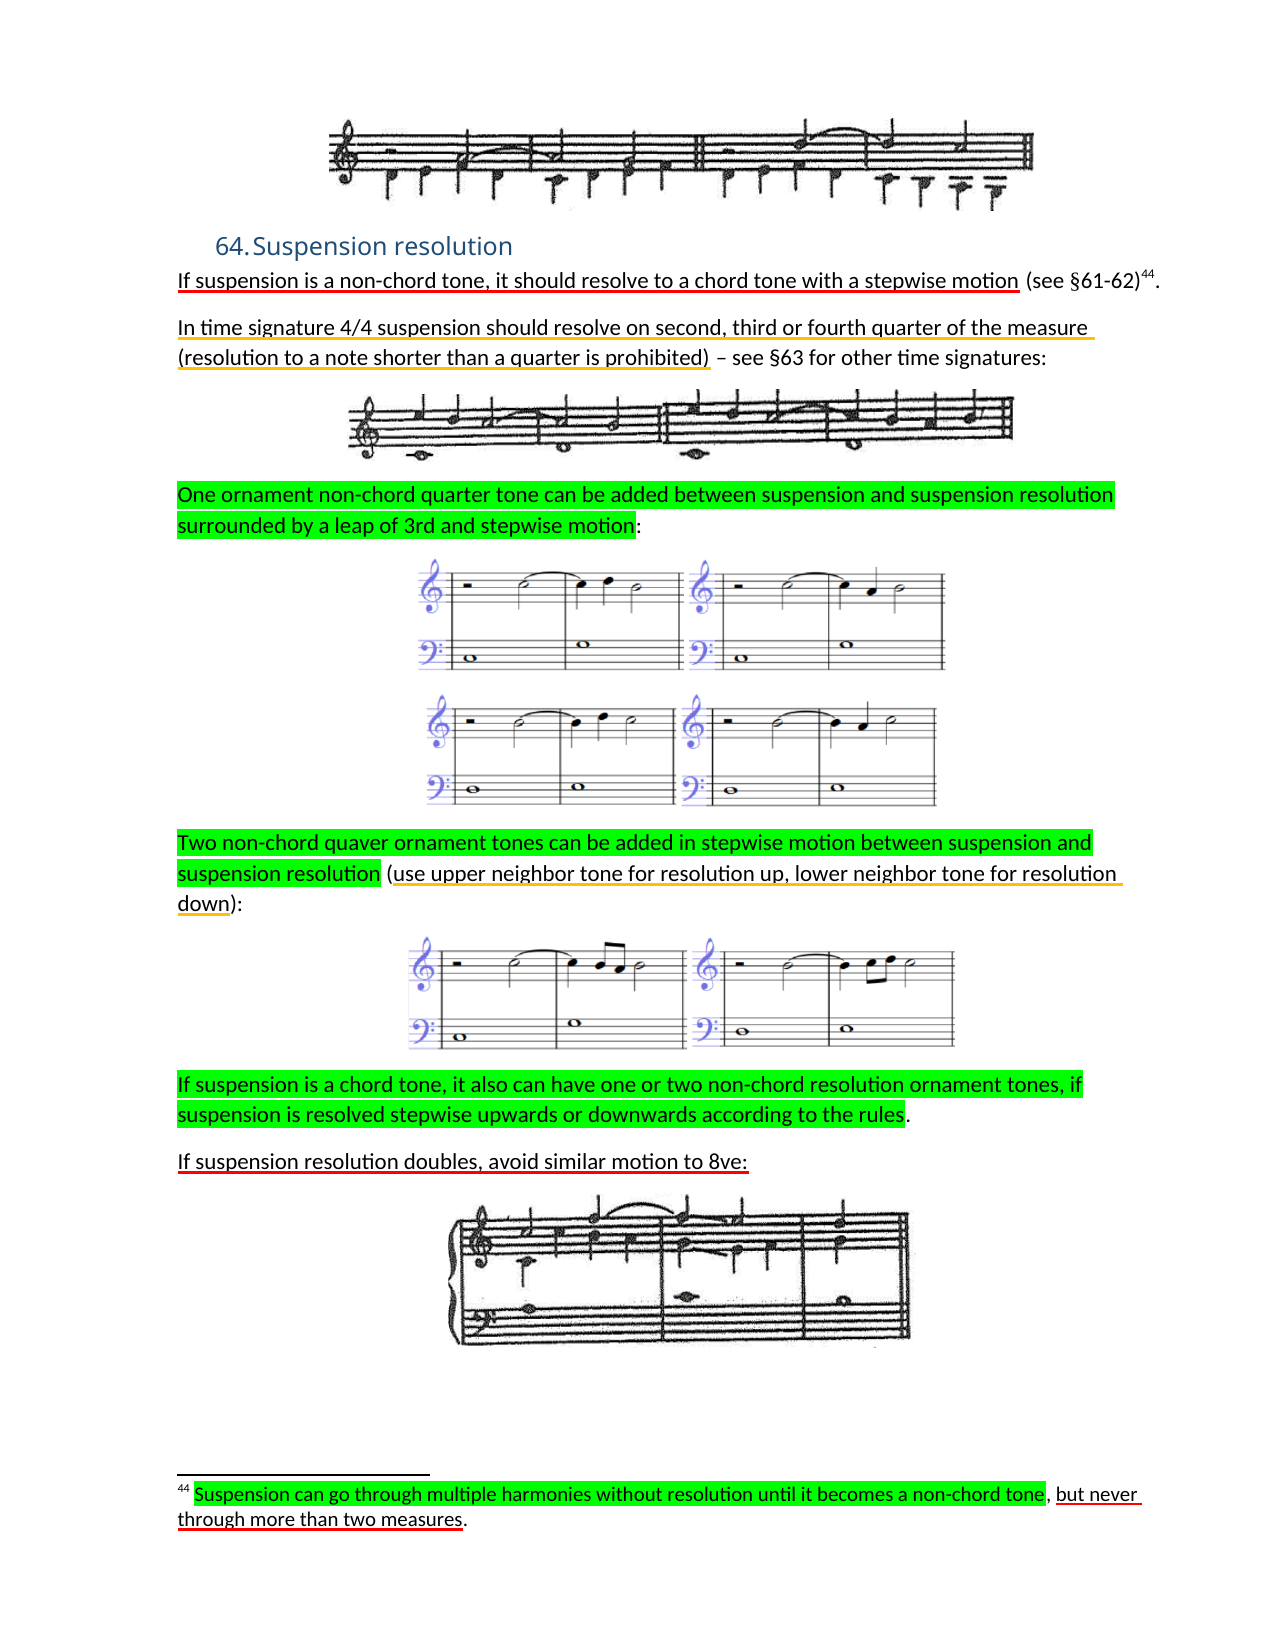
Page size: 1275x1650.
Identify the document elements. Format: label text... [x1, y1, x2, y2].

picture [328, 118, 1035, 211]
picture [346, 389, 1018, 462]
picture [448, 1193, 916, 1348]
text One ornament non-chord quarter tone can be added between suspension and suspension resolution surrounded by a leap of 3rd and stepwise motion: [177, 481, 1186, 539]
text Two non-chord quaver ornament tones can be added in stepwise motion between suspension and suspension resolution (use upper neighbor tone for resolution up, lower neighbor tone for resolution down): [177, 828, 1186, 917]
subtitle Suspension resolution [215, 229, 1186, 263]
text If suspension is a chord tone, it also can have one or two non-chord resolution ornament tones, if suspension is resolved stepwise upwards or downwards according to the rules. [177, 1070, 1186, 1128]
text If suspension resolution doubles, avoid similar motion to 8ve: [177, 1147, 1186, 1175]
picture [689, 558, 946, 675]
text In time signature 4/4 suspension should resolve on second, third or fourth quarter of the measure (resolution to a note shorter than a quarter is prohibited) – see §63 for other time signatures: [177, 313, 1186, 371]
picture [408, 935, 688, 1051]
picture [692, 936, 955, 1051]
picture [418, 557, 684, 675]
picture [681, 693, 937, 810]
picture [426, 694, 677, 810]
text If suspension is a non-chord tone, it should resolve to a chord tone with a stepwise motion (see §61-62). [177, 266, 1186, 294]
